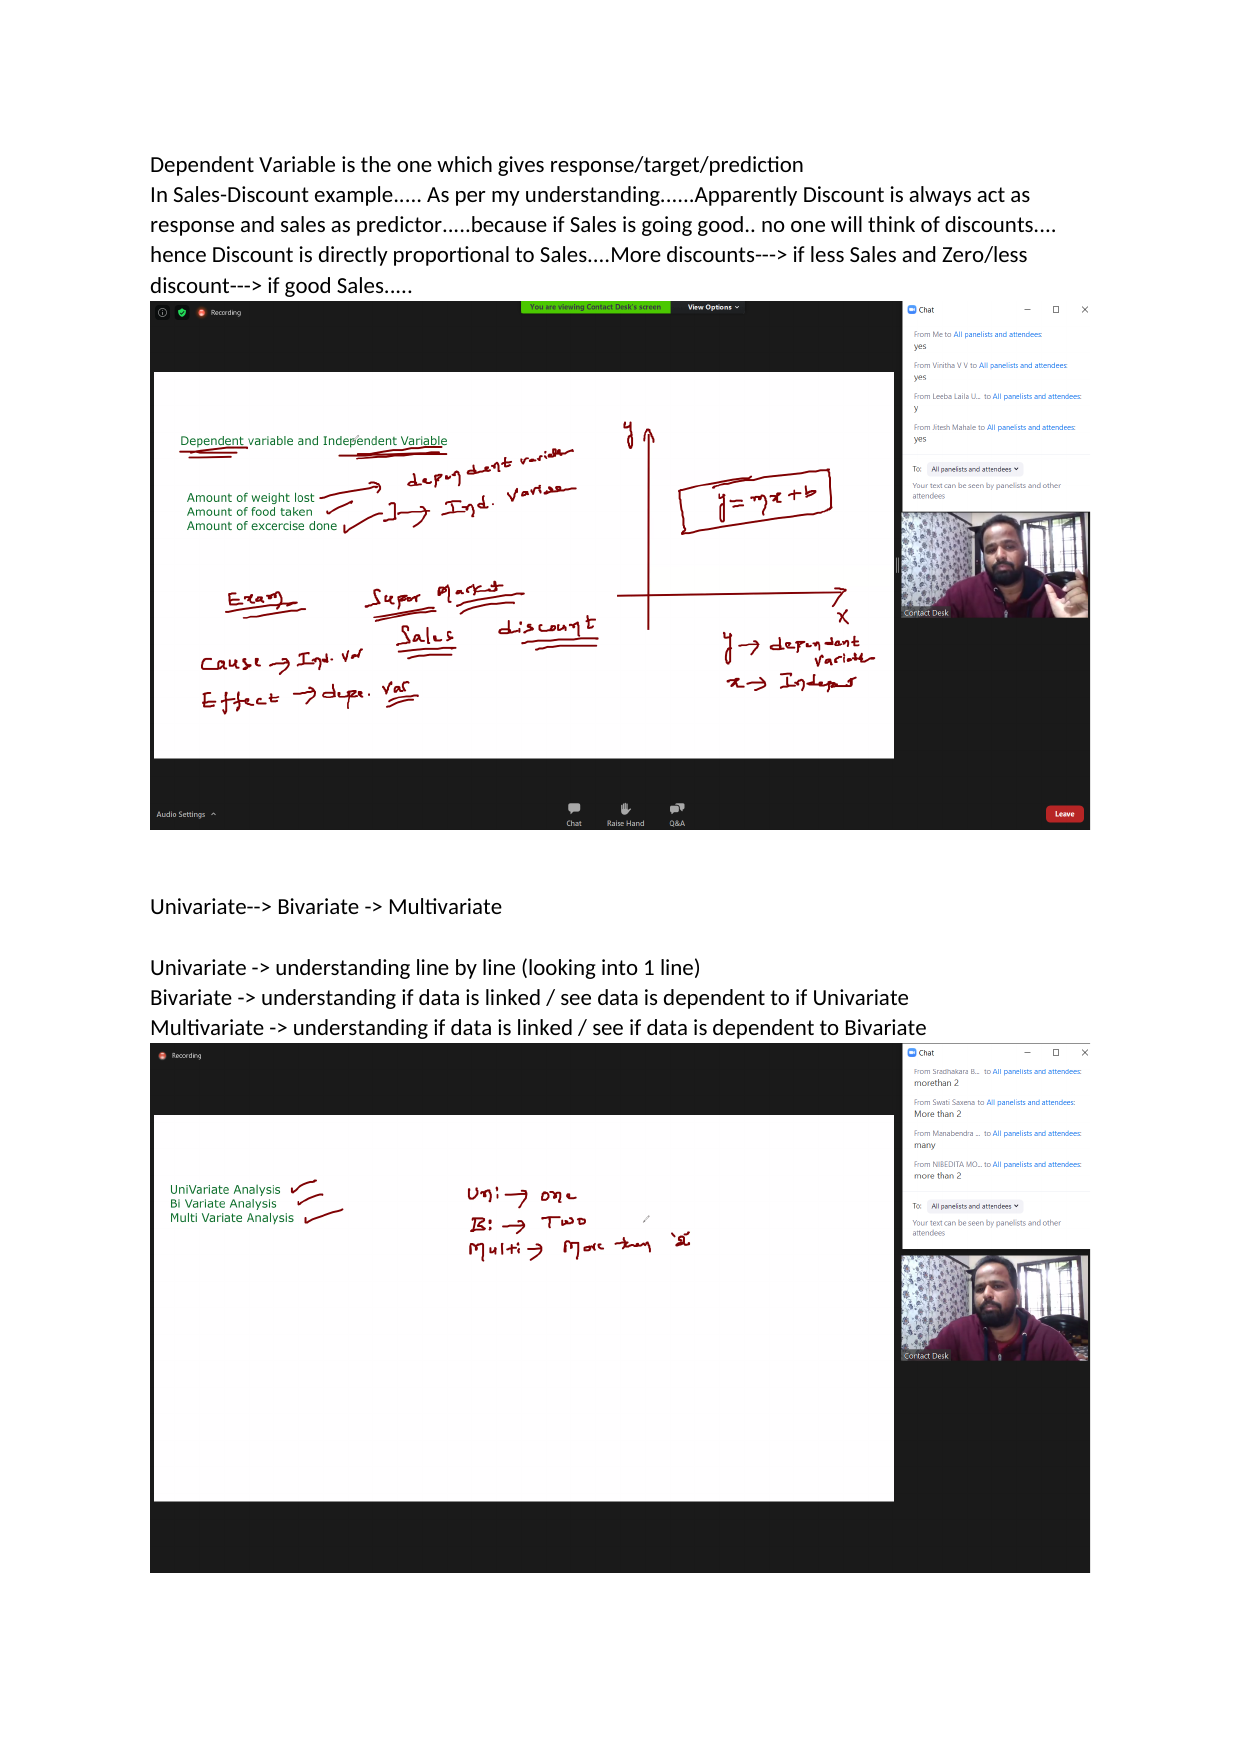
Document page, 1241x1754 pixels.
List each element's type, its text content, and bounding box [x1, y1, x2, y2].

text Multivariate -> understanding if data is linked / see if data is dependent to Bivariate [150, 1013, 1090, 1041]
text Bivariate -> understanding if data is linked / see data is dependent to if Univariate [150, 983, 1090, 1011]
text Univariate -> understanding line by line (looking into 1 line) [150, 953, 1090, 981]
text Dependent Variable is the one which gives response/target/prediction [150, 150, 1090, 178]
text Univariate--> Bivariate -> Multivariate [150, 892, 1090, 921]
picture [150, 1043, 1091, 1573]
picture [150, 301, 1091, 830]
text In Sales-Discount example..... As per my understanding......Apparently Discount is always act as response and sales as predictor.....because if Sales is going good.. no one will think of discounts.... hence Discount is directly proportional to Sales....More discounts---> if less Sales and Zero/less discount---> if good Sales..... [150, 180, 1090, 301]
